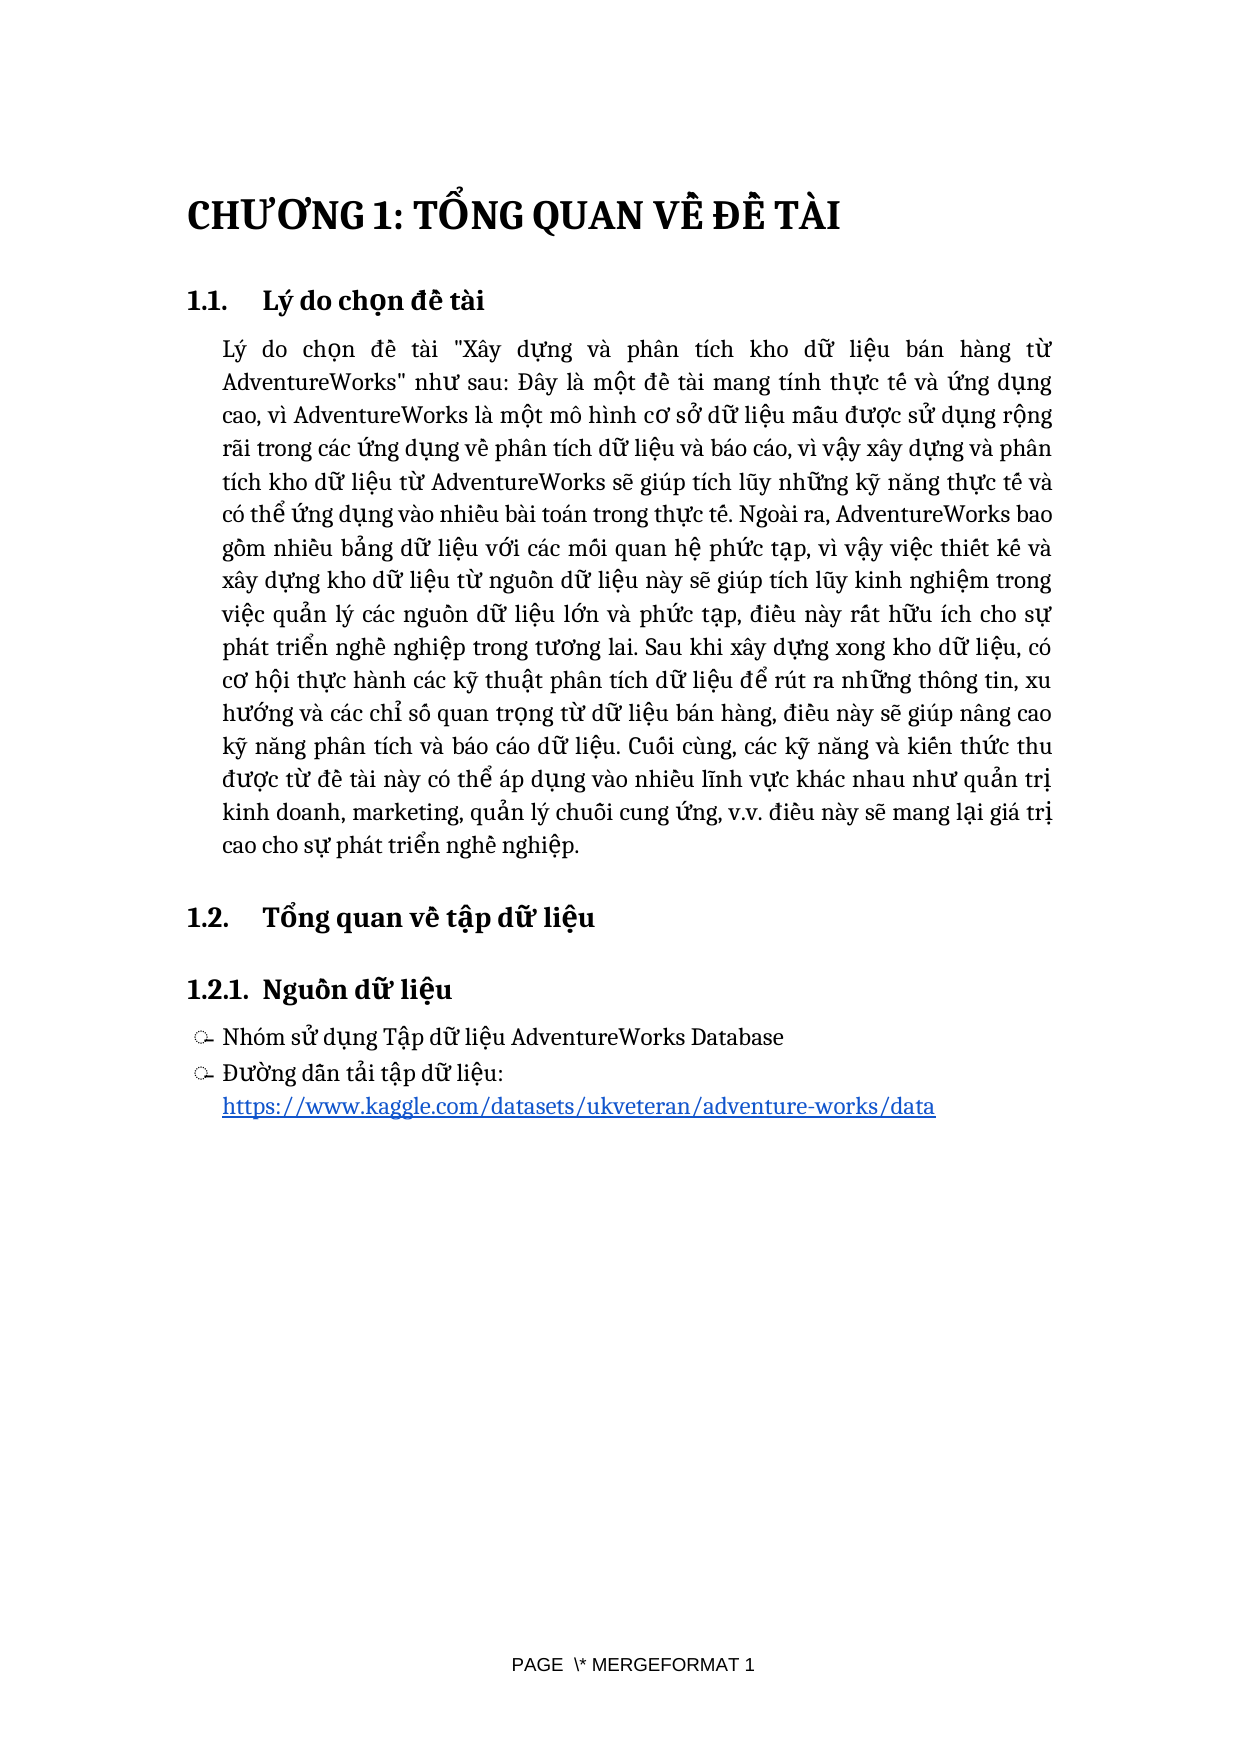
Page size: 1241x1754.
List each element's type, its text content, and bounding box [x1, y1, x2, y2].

subtitle Tổng quan về tập dữ liệu [187, 901, 1053, 935]
subtitle CHƯƠNG 1: TỔNG QUAN VỀ ĐỀ TÀI [187, 192, 1053, 239]
subtitle Lý do chọn đề tài [187, 284, 1053, 318]
text Lý do chọn đề tài "Xây dựng và phân tích kho dữ liệu bán hàng từ AdventureWorks" như sau: Đây là một đề tài mang tính thực tế và ứng dụng cao, vì AdventureWorks là một mô hình cơ sở dữ liệu mẫu được sử dụng rộng rãi trong các ứng dụng về phân tích dữ liệu và báo cáo, vì vậy xây dựng và phân tích kho dữ liệu từ AdventureWorks sẽ giúp tích lũy những kỹ năng thực tế và có thể ứng dụng vào nhiều bài toán trong thực tế. Ngoài ra, AdventureWorks bao gồm nhiều bảng dữ liệu với các mối quan hệ phức tạp, vì vậy việc thiết kế và xây dựng kho dữ liệu từ nguồn dữ liệu này sẽ giúp tích lũy kinh nghiệm trong việc quản lý các nguồn dữ liệu lớn và phức tạp, điều này rất hữu ích cho sự phát triển nghề nghiệp trong tương lai. Sau khi xây dựng xong kho dữ liệu, có cơ hội thực hành các kỹ thuật phân tích dữ liệu để rút ra những thông tin, xu hướng và các chỉ số quan trọng từ dữ liệu bán hàng, điều này sẽ giúp nâng cao kỹ năng phân tích và báo cáo dữ liệu. Cuối cùng, các kỹ năng và kiến thức thu được từ đề tài này có thể áp dụng vào nhiều lĩnh vực khác nhau như quản trị kinh doanh, marketing, quản lý chuỗi cung ứng, v.v. điều này sẽ mang lại giá trị cao cho sự phát triển nghề nghiệp. [222, 335, 1053, 859]
list Nhóm sử dụng Tập dữ liệu AdventureWorks Database [193, 1020, 1053, 1052]
subtitle Nguồn dữ liệu [187, 973, 1053, 1007]
list Đường dẫn tải tập dữ liệu: https://www.kaggle.com/datasets/ukveteran/adventure-works/data [193, 1056, 1053, 1121]
